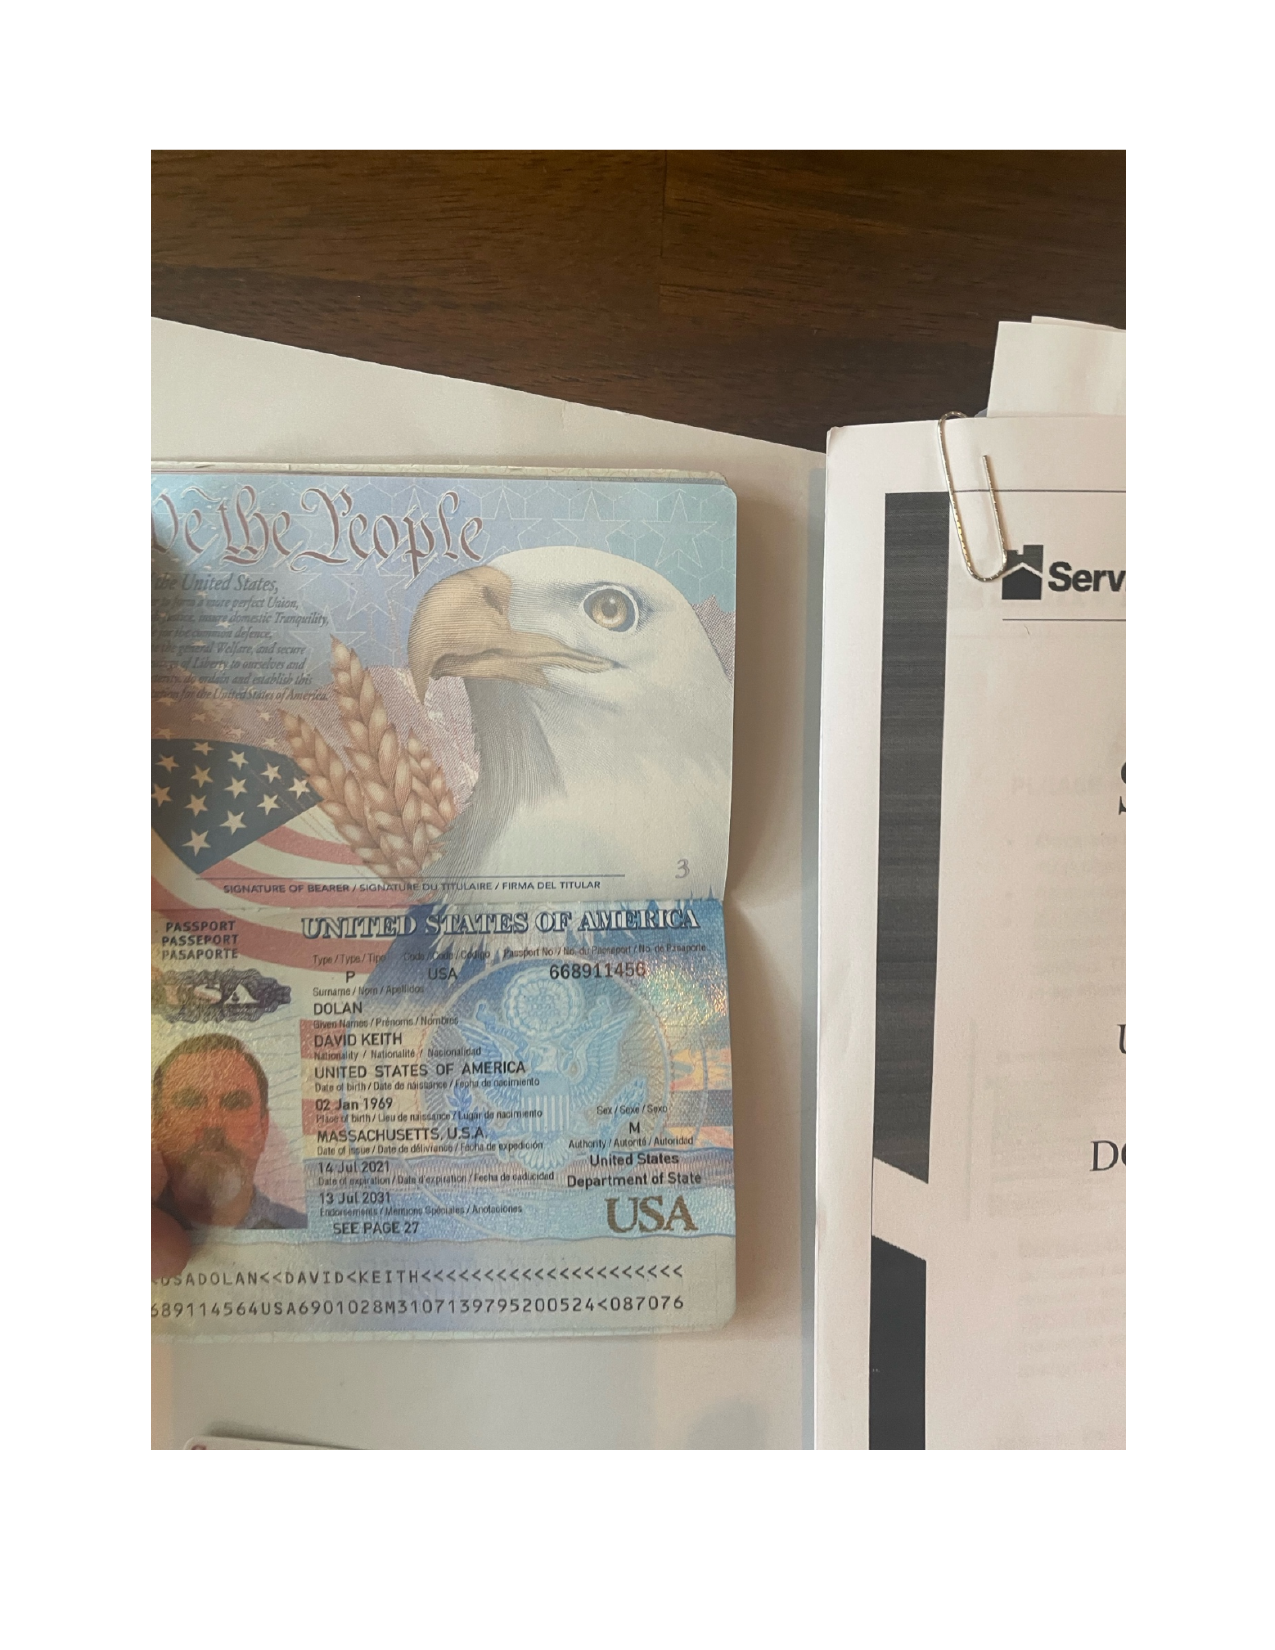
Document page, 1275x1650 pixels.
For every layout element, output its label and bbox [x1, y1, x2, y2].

picture [152, 151, 1126, 1448]
